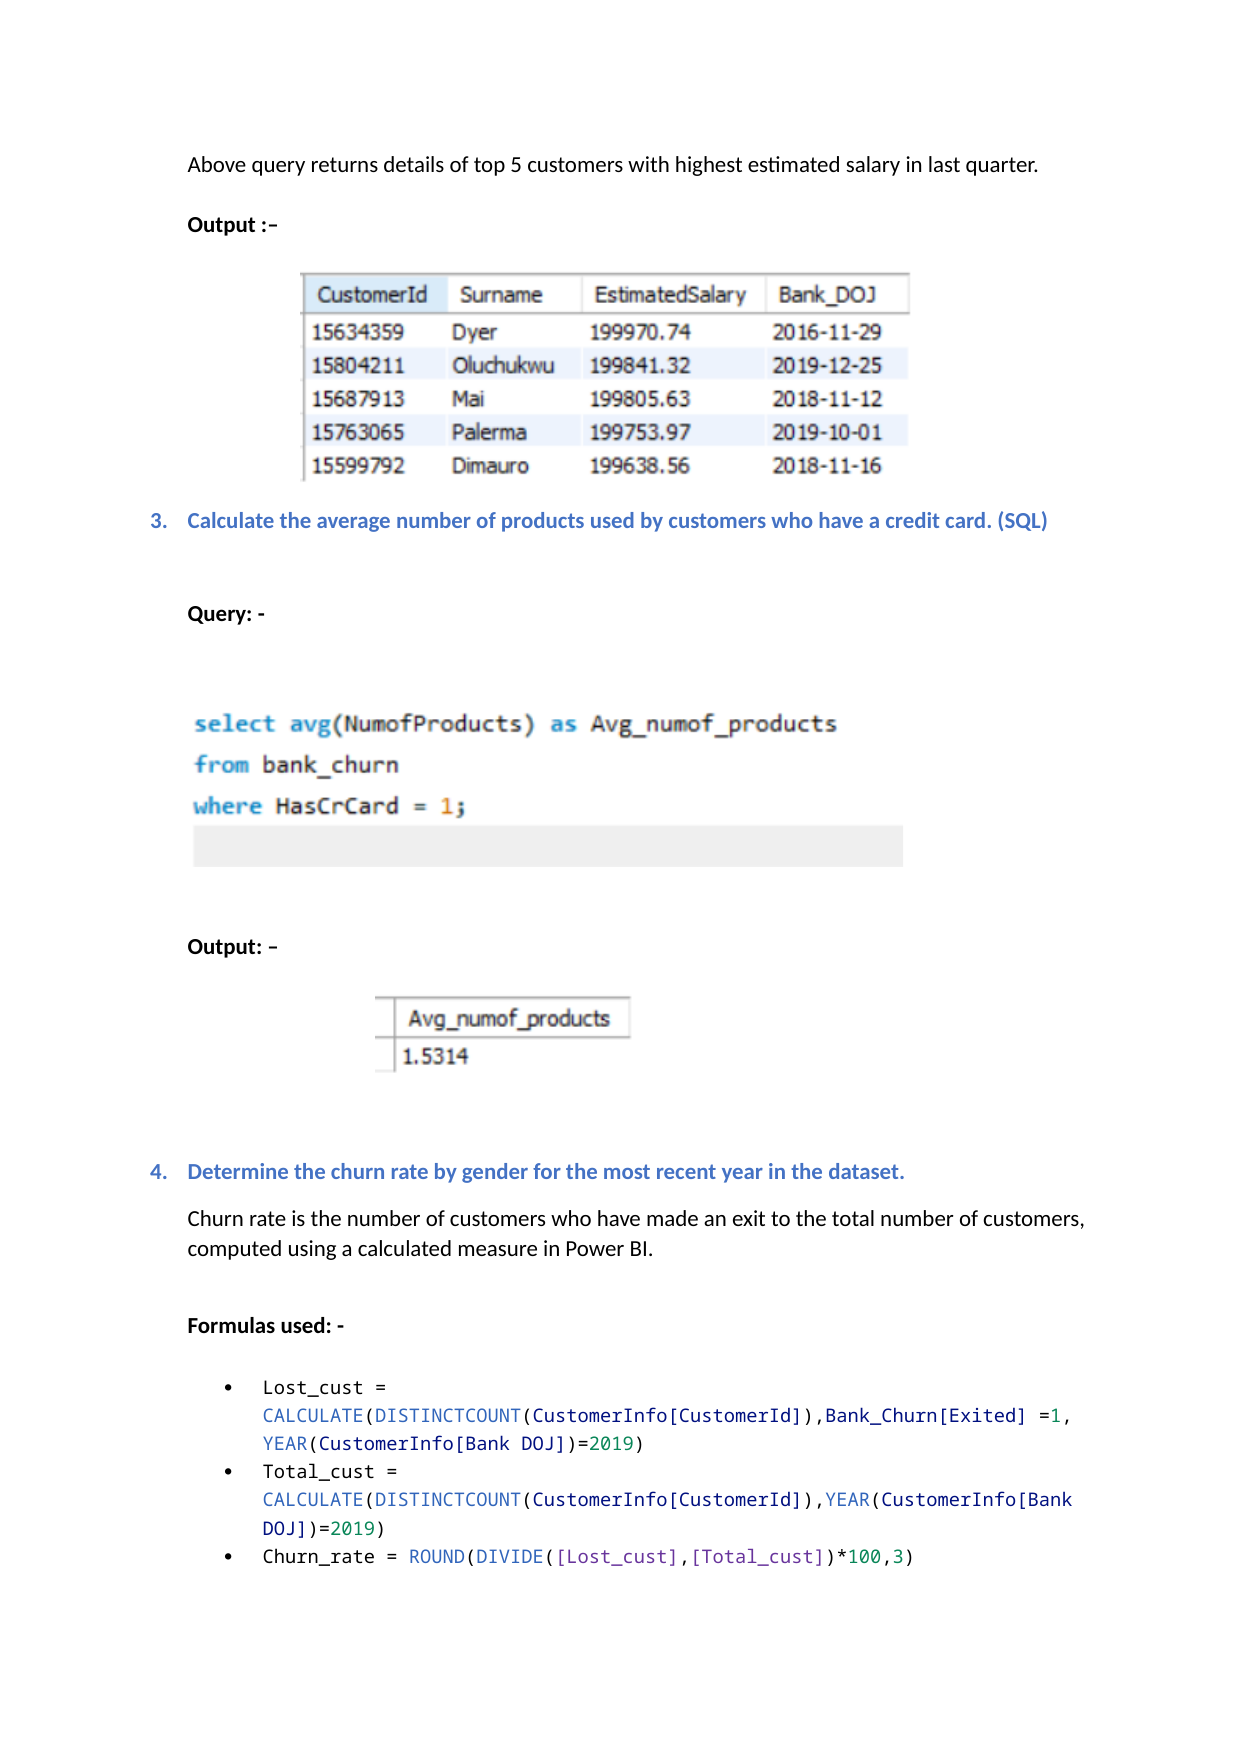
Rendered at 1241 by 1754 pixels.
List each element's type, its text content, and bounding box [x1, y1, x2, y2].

list Total_cust = CALCULATE(DISTINCTCOUNT(CustomerInfo[CustomerId]),YEAR(CustomerInfo[Bank DOJ])=2019) [225, 1456, 1090, 1540]
list Above query returns details of top 5 customers with highest estimated salary in last quarter. [187, 150, 1090, 178]
list Churn_rate = ROUND(DIVIDE([Lost_cust],[Total_cust])*100,3) [225, 1540, 1090, 1568]
list Query: - [187, 599, 1090, 628]
text Churn rate is the number of customers who have made an exit to the total number of customers, computed using a calculated measure in Power BI. [187, 1204, 1090, 1262]
list Lost_cust = CALCULATE(DISTINCTCOUNT(CustomerInfo[CustomerId]),Bank_Churn[Exited] =1, YEAR(CustomerInfo[Bank DOJ])=2019) [225, 1372, 1090, 1456]
picture [187, 693, 904, 867]
list Output :– [187, 210, 1090, 238]
list Formulas used: - [187, 1311, 1090, 1339]
list Output: – [187, 932, 1090, 961]
picture [375, 992, 666, 1092]
list Determine the churn rate by gender for the most recent year in the dataset. [150, 1157, 1090, 1185]
picture [300, 270, 926, 504]
list Calculate the average number of products used by customers who have a credit card. (SQL) [150, 506, 1090, 534]
